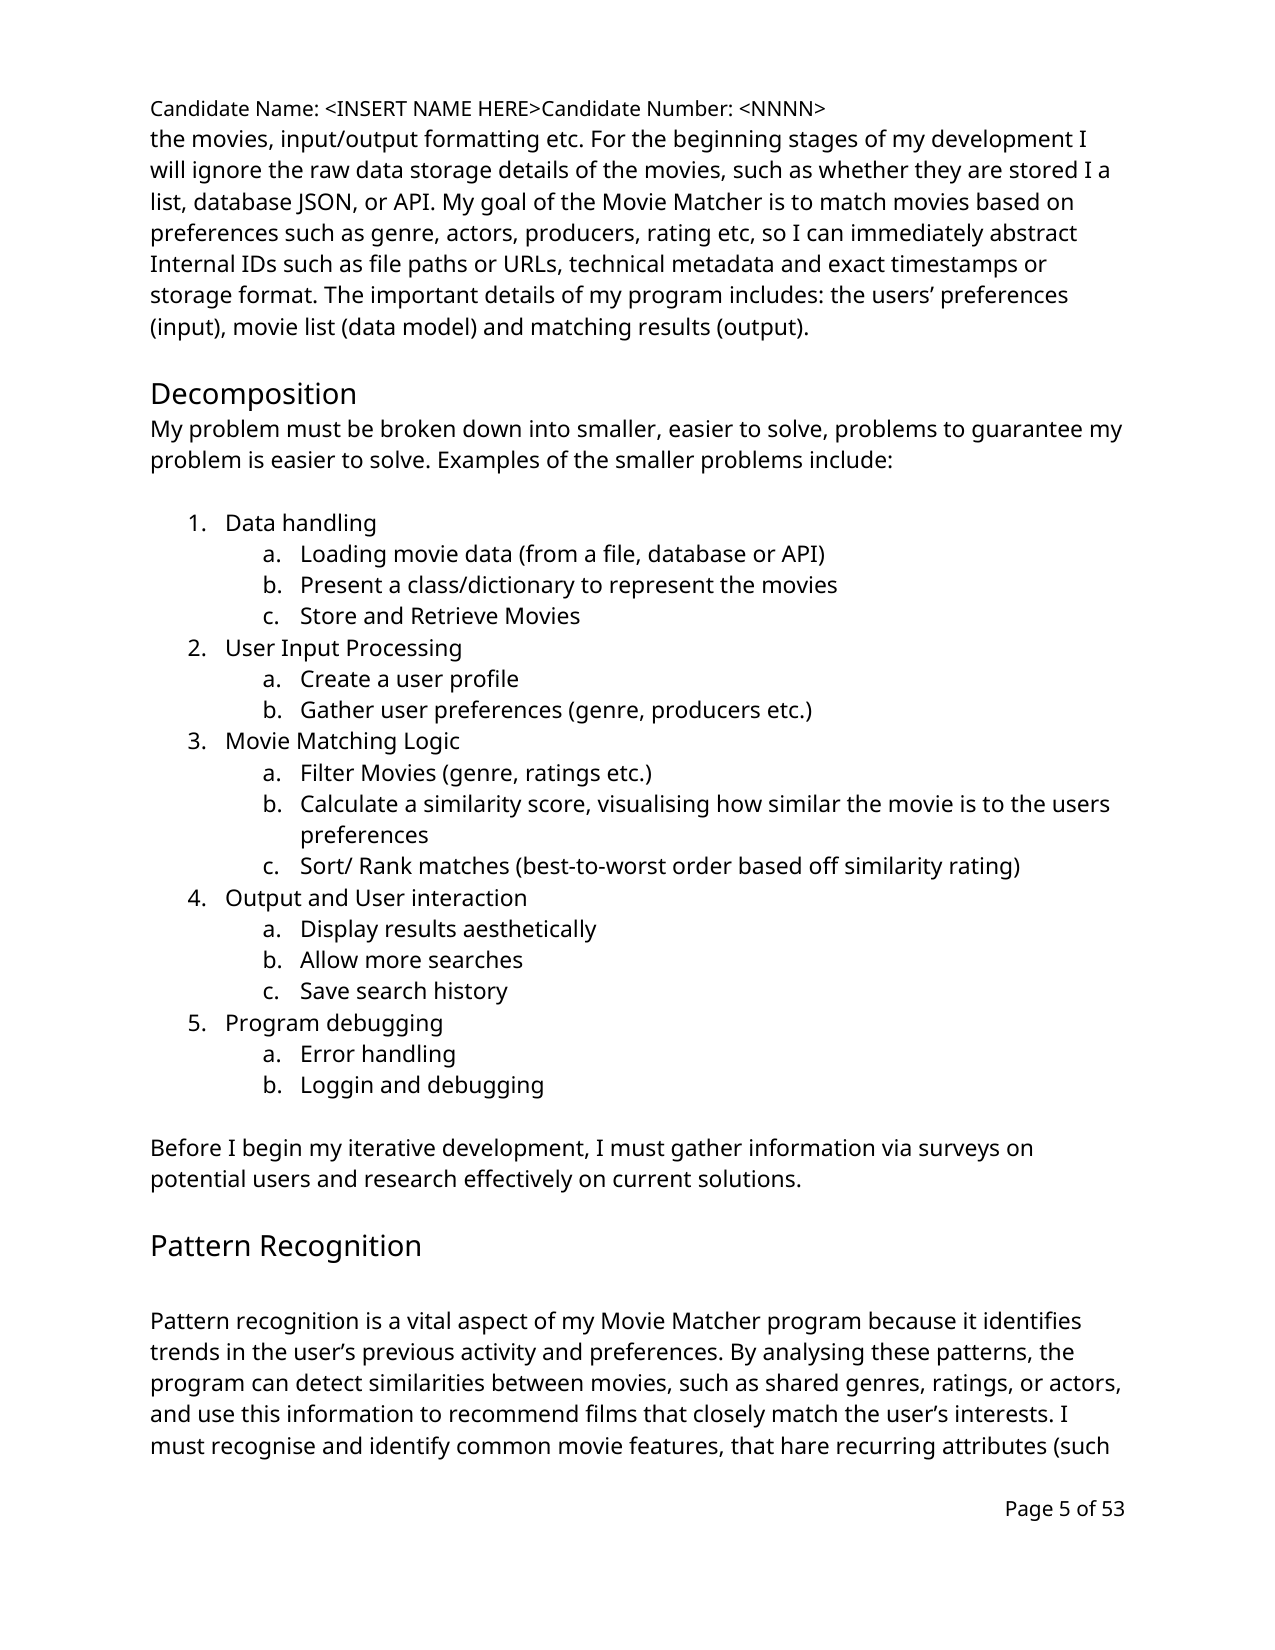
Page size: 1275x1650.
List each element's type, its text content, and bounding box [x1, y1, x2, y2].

list User Input Processing [187, 631, 1125, 663]
list Error handling [262, 1038, 1125, 1069]
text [150, 1304, 1125, 1461]
list Store and Retrieve Movies [262, 600, 1125, 631]
text My problem must be broken down into smaller, easier to solve, problems to guarantee my problem is easier to solve. Examples of the smaller problems include: [150, 413, 1125, 475]
list Calculate a similarity score, visualising how similar the movie is to the users preferences [262, 788, 1125, 850]
list Create a user profile [262, 663, 1125, 694]
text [150, 123, 1125, 342]
list Movie Matching Logic [187, 725, 1125, 756]
list Loggin and debugging [262, 1069, 1125, 1100]
list Filter Movies (genre, ratings etc.) [262, 756, 1125, 788]
list Gather user preferences (genre, producers etc.) [262, 694, 1125, 725]
text Before I begin my iterative development, I must gather information via surveys on potential users and research effectively on current solutions. [150, 1131, 1125, 1194]
list Save search history [262, 975, 1125, 1006]
list Display results aesthetically [262, 913, 1125, 944]
list Output and User interaction [187, 881, 1125, 913]
list Sort/ Rank matches (best-to-worst order based off similarity rating) [262, 850, 1125, 881]
list Allow more searches [262, 944, 1125, 975]
text Pattern Recognition [150, 1225, 1125, 1265]
list Program debugging [187, 1006, 1125, 1038]
text Decomposition [150, 373, 1125, 413]
list Loading movie data (from a file, database or API) [262, 538, 1125, 569]
list Data handling [187, 506, 1125, 538]
list Present a class/dictionary to represent the movies [262, 569, 1125, 600]
